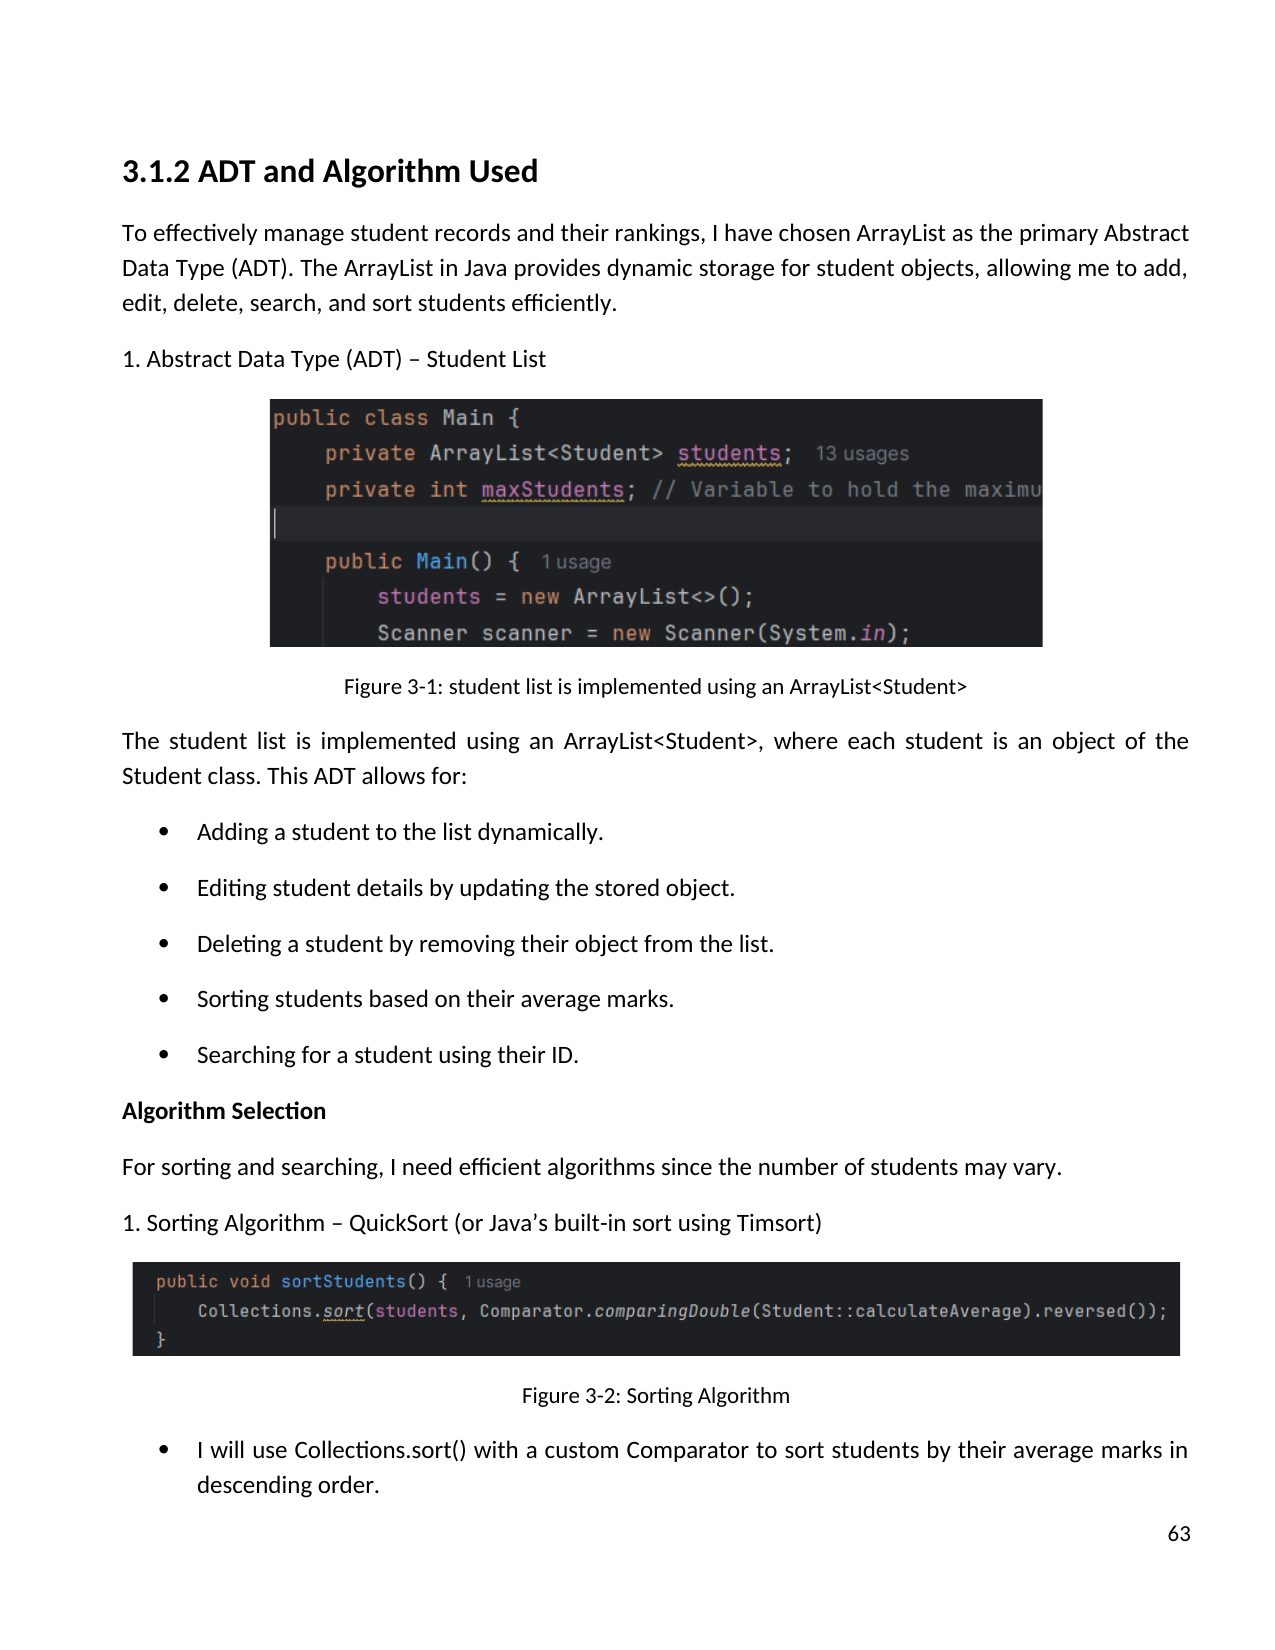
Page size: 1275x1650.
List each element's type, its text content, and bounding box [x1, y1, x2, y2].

list Searching for a student using their ID. [159, 1039, 1191, 1070]
text 3.1.2 ADT and Algorithm Used [122, 150, 1191, 191]
text 1. Sorting Algorithm – QuickSort (or Java’s built-in sort using Timsort) [122, 1207, 1191, 1237]
text Algorithm Selection [122, 1095, 1191, 1126]
text For sorting and searching, I need efficient algorithms since the number of students may vary. [122, 1151, 1191, 1182]
picture [269, 399, 1043, 647]
text Figure 3-2: Sorting Algorithm [122, 1381, 1191, 1409]
picture [132, 1262, 1180, 1356]
text 1. Abstract Data Type (ADT) – Student List [122, 343, 1191, 374]
list Adding a student to the list dynamically. [159, 816, 1191, 847]
list Editing student details by updating the stored object. [159, 872, 1191, 902]
text The student list is implemented using an ArrayList<Student>, where each student is an object of the Student class. This ADT allows for: [122, 725, 1191, 791]
text Figure 3-1: student list is implemented using an ArrayList<Student> [122, 672, 1191, 700]
list Sorting students based on their average marks. [159, 983, 1191, 1014]
text To effectively manage student records and their rankings, I have chosen ArrayList as the primary Abstract Data Type (ADT). The ArrayList in Java provides dynamic storage for student objects, allowing me to add, edit, delete, search, and sort students efficiently. [122, 218, 1191, 318]
list Deleting a student by removing their object from the list. [159, 928, 1191, 958]
list I will use Collections.sort() with a custom Comparator to sort students by their average marks in descending order. [159, 1434, 1191, 1499]
